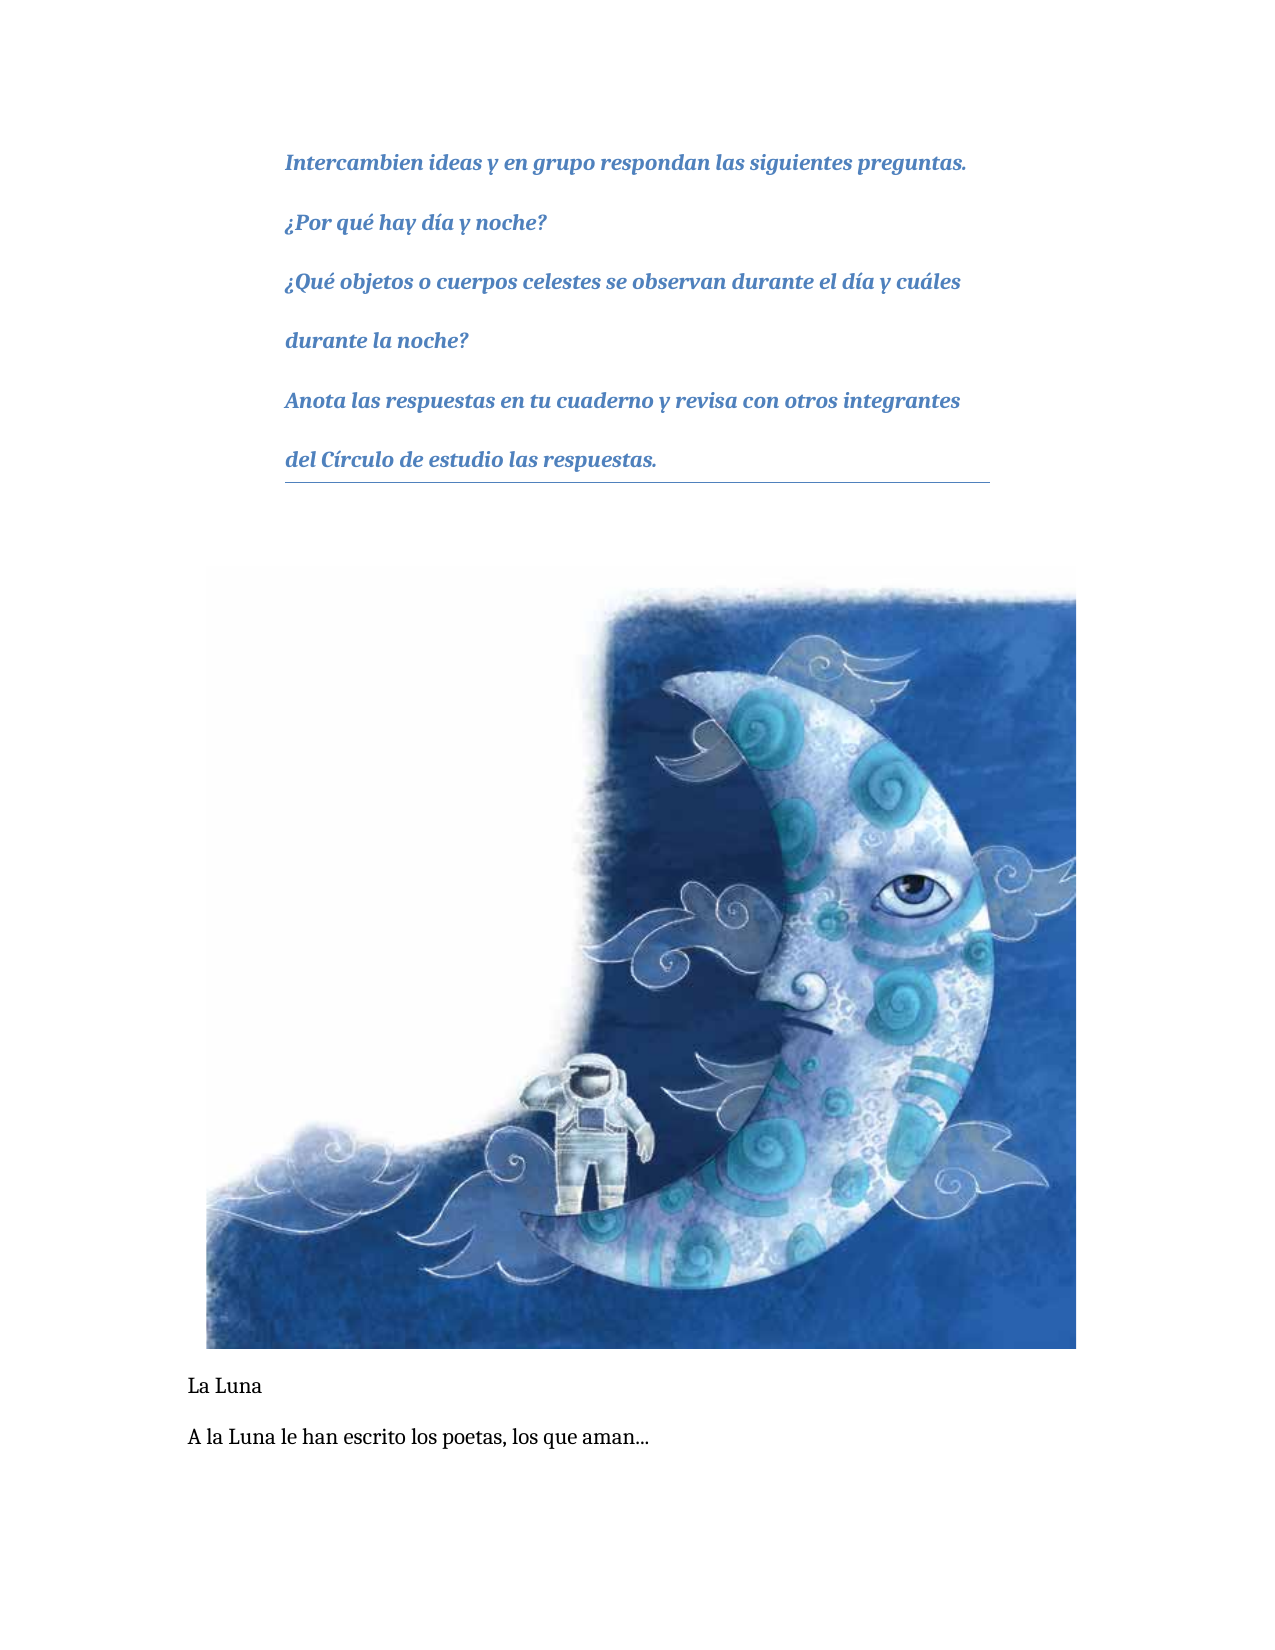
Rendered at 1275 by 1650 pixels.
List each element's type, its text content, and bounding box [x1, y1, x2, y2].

text durante la noche? [285, 328, 990, 354]
text La Luna [187, 1373, 1087, 1399]
text Anota las respuestas en tu cuaderno y revisa con otros integrantes [285, 387, 990, 414]
picture [206, 566, 1077, 1349]
text Intercambien ideas y en grupo respondan las siguientes preguntas. [285, 150, 990, 176]
text ¿Qué objetos o cuerpos celestes se observan durante el día y cuáles [285, 269, 990, 295]
text del Círculo de estudio las respuestas. [285, 447, 990, 482]
text A la Luna le han escrito los poetas, los que aman... [187, 1424, 1087, 1450]
text ¿Por qué hay día y noche? [285, 209, 990, 236]
